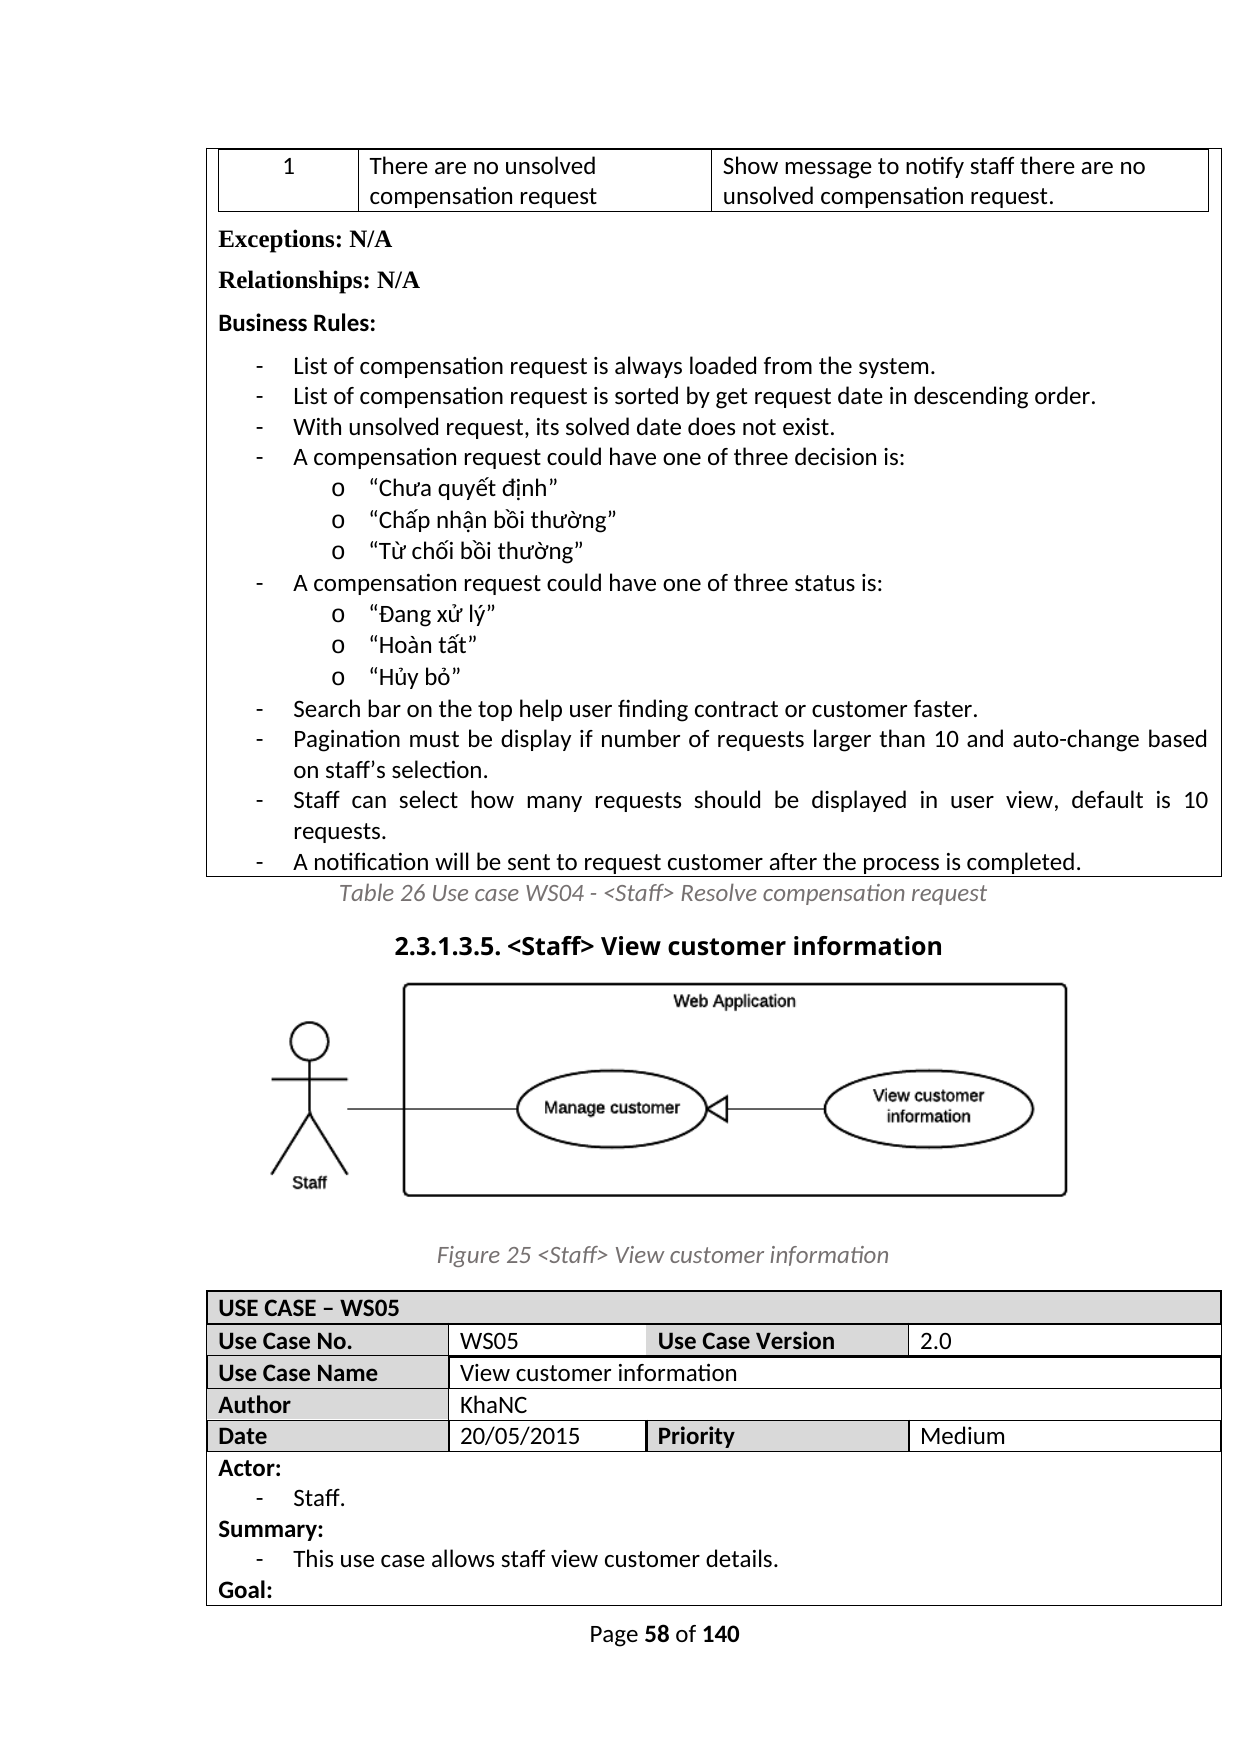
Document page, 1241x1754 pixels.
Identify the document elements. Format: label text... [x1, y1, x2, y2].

table_cell 2.0 [909, 1325, 1221, 1355]
table_header USE CASE – WS05 [208, 1292, 1220, 1323]
subtitle <Staff> View customer information [394, 929, 1122, 963]
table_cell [207, 1452, 1221, 1605]
table_cell Author [207, 1389, 448, 1419]
table_cell Use Case Version [646, 1325, 908, 1355]
table_cell Priority [648, 1421, 908, 1451]
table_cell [207, 149, 1221, 876]
table_cell KhaNC [449, 1389, 1221, 1419]
table_cell Medium [910, 1421, 1220, 1451]
table_cell Date [208, 1421, 448, 1451]
table_cell WS05 [449, 1325, 646, 1355]
picture [244, 965, 1085, 1220]
table_cell Use Case Name [208, 1356, 448, 1388]
table_cell Use Case No. [207, 1325, 448, 1355]
table_cell 20/05/2015 [450, 1421, 645, 1451]
table_cell View customer information [450, 1358, 1220, 1388]
